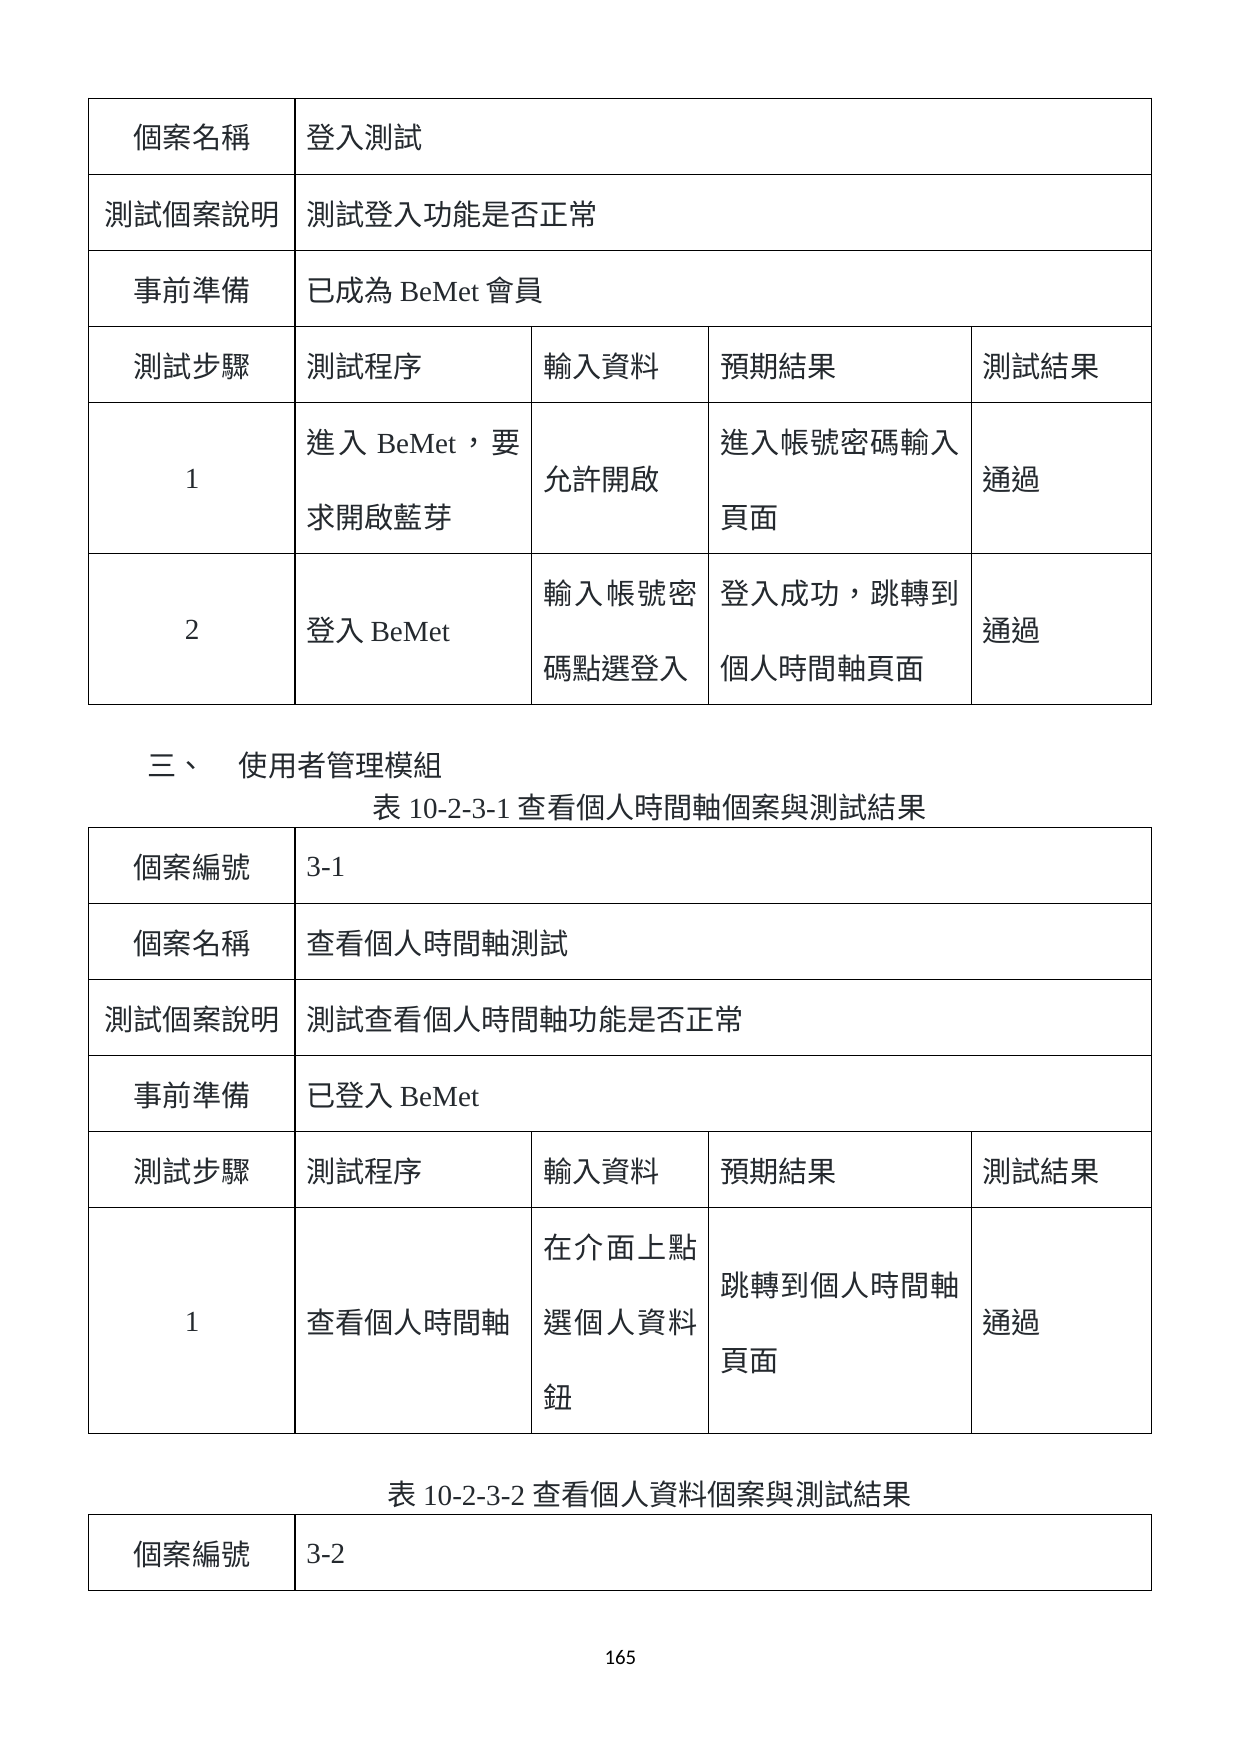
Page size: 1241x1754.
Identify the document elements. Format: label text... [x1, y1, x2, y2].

table_cell 測試步驟 [89, 1132, 294, 1207]
table_cell 測試登入功能是否正常 [296, 175, 1151, 250]
table_cell 2 [89, 554, 294, 704]
table_cell 查看個人時間軸 [296, 1208, 531, 1433]
table_cell 登入成功，跳轉到個人時間軸頁面 [709, 554, 971, 704]
table_cell 進入帳號密碼輸入頁面 [709, 403, 971, 553]
table_cell 已成為BeMet會員 [296, 251, 1151, 326]
table_cell 測試程序 [296, 327, 531, 402]
table_header 3-1 [296, 828, 1151, 903]
table_cell 登入測試 [296, 99, 1151, 174]
table_cell 個案名稱 [89, 904, 294, 979]
table_cell 通過 [972, 554, 1151, 704]
table_cell 輸入資料 [532, 1132, 708, 1207]
table_cell 測試個案說明 [89, 980, 294, 1055]
table_cell 測試結果 [972, 327, 1151, 402]
table_cell 測試程序 [296, 1132, 531, 1207]
table_cell 測試個案說明 [89, 175, 294, 250]
table_cell 預期結果 [709, 1132, 971, 1207]
table_cell 個案名稱 [89, 99, 294, 174]
table_cell 輸入資料 [532, 327, 708, 402]
table_cell 預期結果 [709, 327, 971, 402]
table_header 3-2 [296, 1515, 1151, 1590]
table_cell 查看個人時間軸測試 [296, 904, 1151, 979]
table_cell 跳轉到個人時間軸頁面 [709, 1208, 971, 1433]
table_cell 允許開啟 [532, 403, 708, 553]
table_cell 測試查看個人時間軸功能是否正常 [296, 980, 1151, 1055]
table_cell 測試結果 [972, 1132, 1151, 1207]
table_cell 輸入帳號密碼點選登入 [532, 554, 708, 704]
table_cell 登入BeMet [296, 554, 531, 704]
table_cell 1 [89, 1208, 294, 1433]
table_cell 進入BeMet，要求開啟藍芽 [296, 403, 531, 553]
text 表 10-2-3-2 查看個人資料個案與測試結果 [89, 1472, 1152, 1514]
table_header 個案編號 [89, 1515, 294, 1590]
table_header 個案編號 [89, 828, 294, 903]
table_cell 1 [89, 403, 294, 553]
list 使用者管理模組 [147, 742, 1152, 785]
table_cell 通過 [972, 403, 1151, 553]
table_cell 已登入BeMet [296, 1056, 1151, 1131]
table_cell 測試步驟 [89, 327, 294, 402]
table_cell 通過 [972, 1208, 1151, 1433]
table_cell 事前準備 [89, 251, 294, 326]
table_cell 事前準備 [89, 1056, 294, 1131]
text 表 10-2-3-1 查看個人時間軸個案與測試結果 [89, 785, 1152, 827]
table_cell 在介面上點選個人資料鈕 [532, 1208, 708, 1433]
